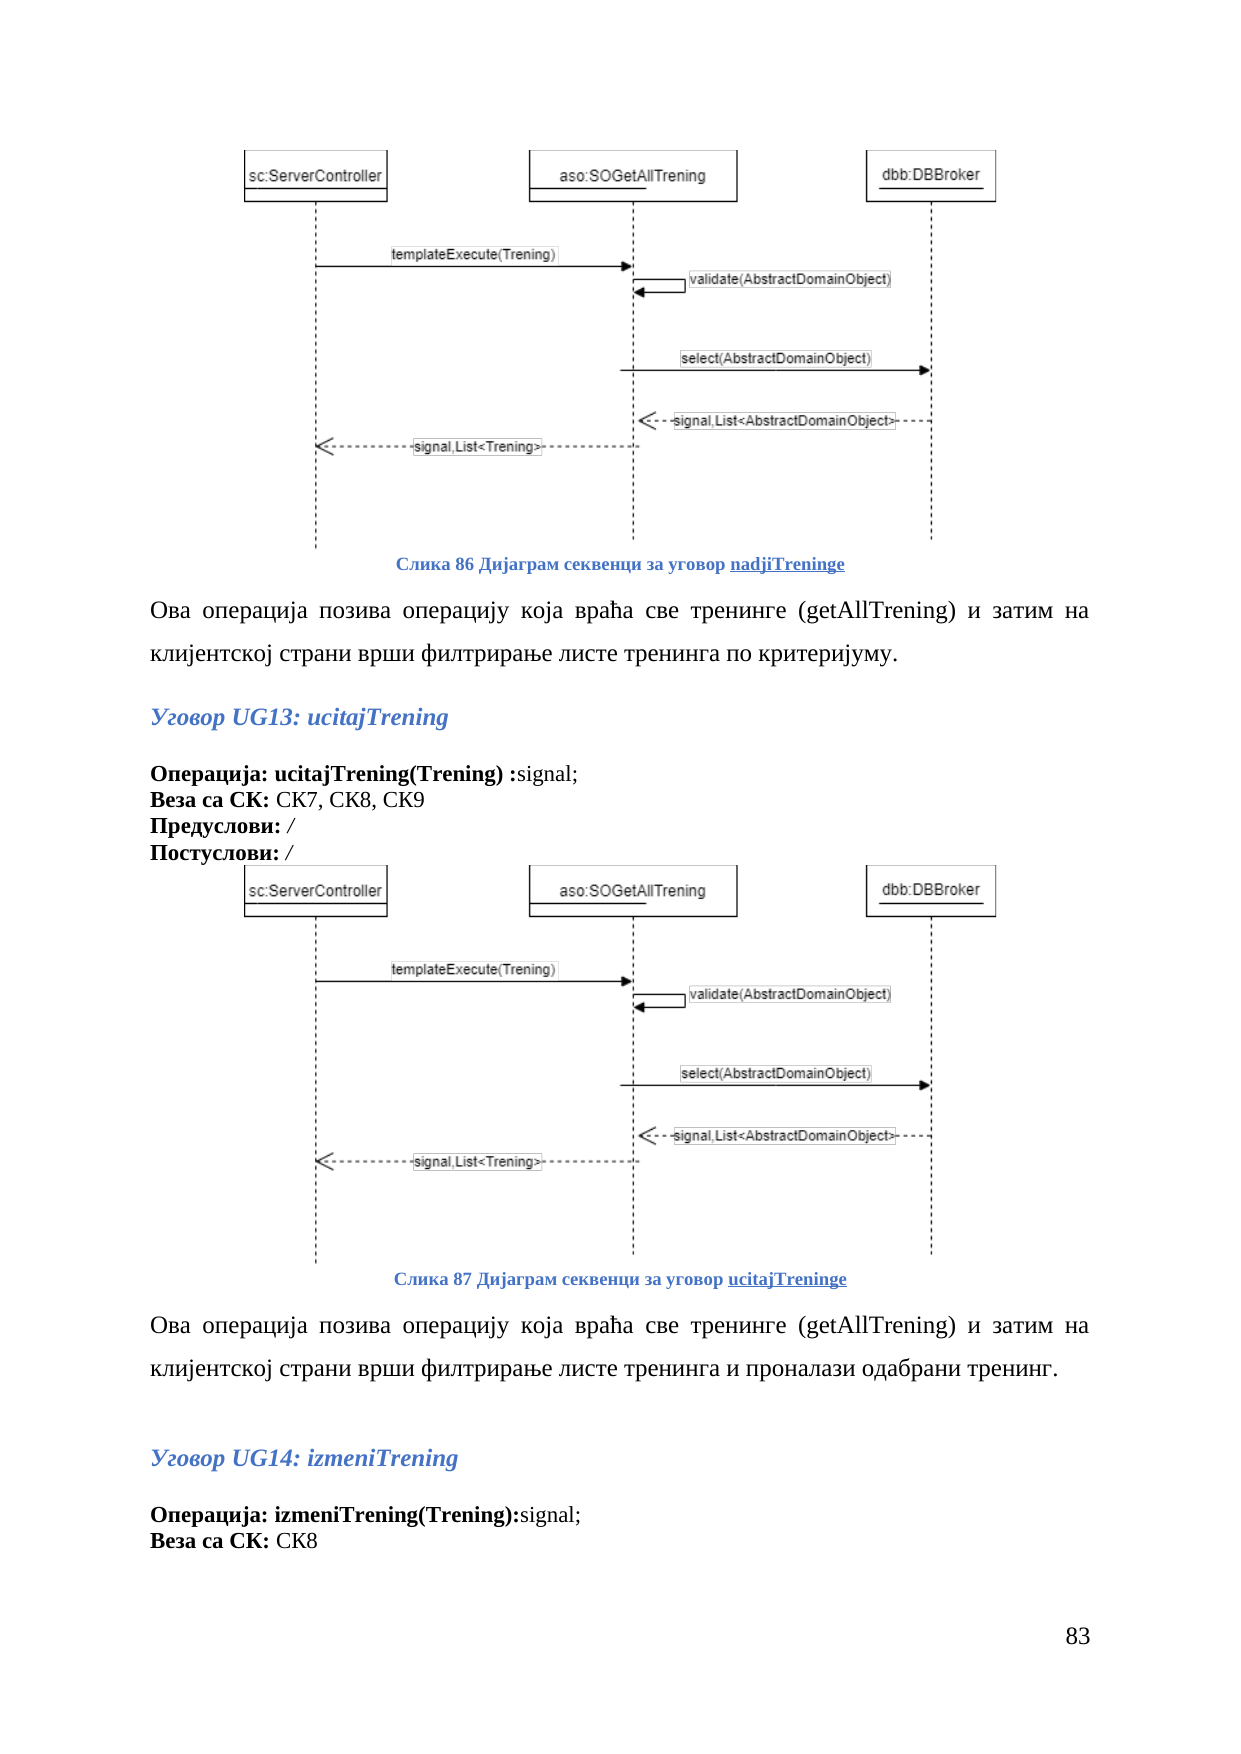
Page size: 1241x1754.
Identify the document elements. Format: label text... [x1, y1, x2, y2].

text Предуслови: / [150, 812, 1090, 839]
text Ова операција позива операцију која враћа све тренинге (getAllTrening) и затим на клијентској страни врши филтрирање листе тренинга и проналази одабрани тренинг. [150, 1310, 1090, 1382]
text Слика 87 Дијаграм секвенци за уговор ucitajTreninge [150, 1268, 1090, 1289]
text Веза са СК: СК8 [150, 1527, 1090, 1554]
picture [244, 150, 997, 553]
subtitle Уговор UG13: ucitajTrening [150, 702, 1090, 731]
picture [244, 865, 997, 1268]
text Постуслови: / [150, 839, 1090, 865]
text Ова операција позива операцију која враћа све тренинге (getAllTrening) и затим на клијентској страни врши филтрирање листе тренинга по критеријуму. [150, 595, 1090, 667]
text Операција: ucitajTrening(Trening) :signal; [150, 759, 1090, 786]
text Слика 86 Дијаграм секвенци за уговор nadjiTreninge [150, 553, 1090, 574]
text Операција: izmeniTrening(Trening):signal; [150, 1501, 1090, 1527]
text Веза са СК: СК7, СК8, СК9 [150, 786, 1090, 812]
subtitle Уговор UG14: izmeniTrening [150, 1443, 1090, 1472]
